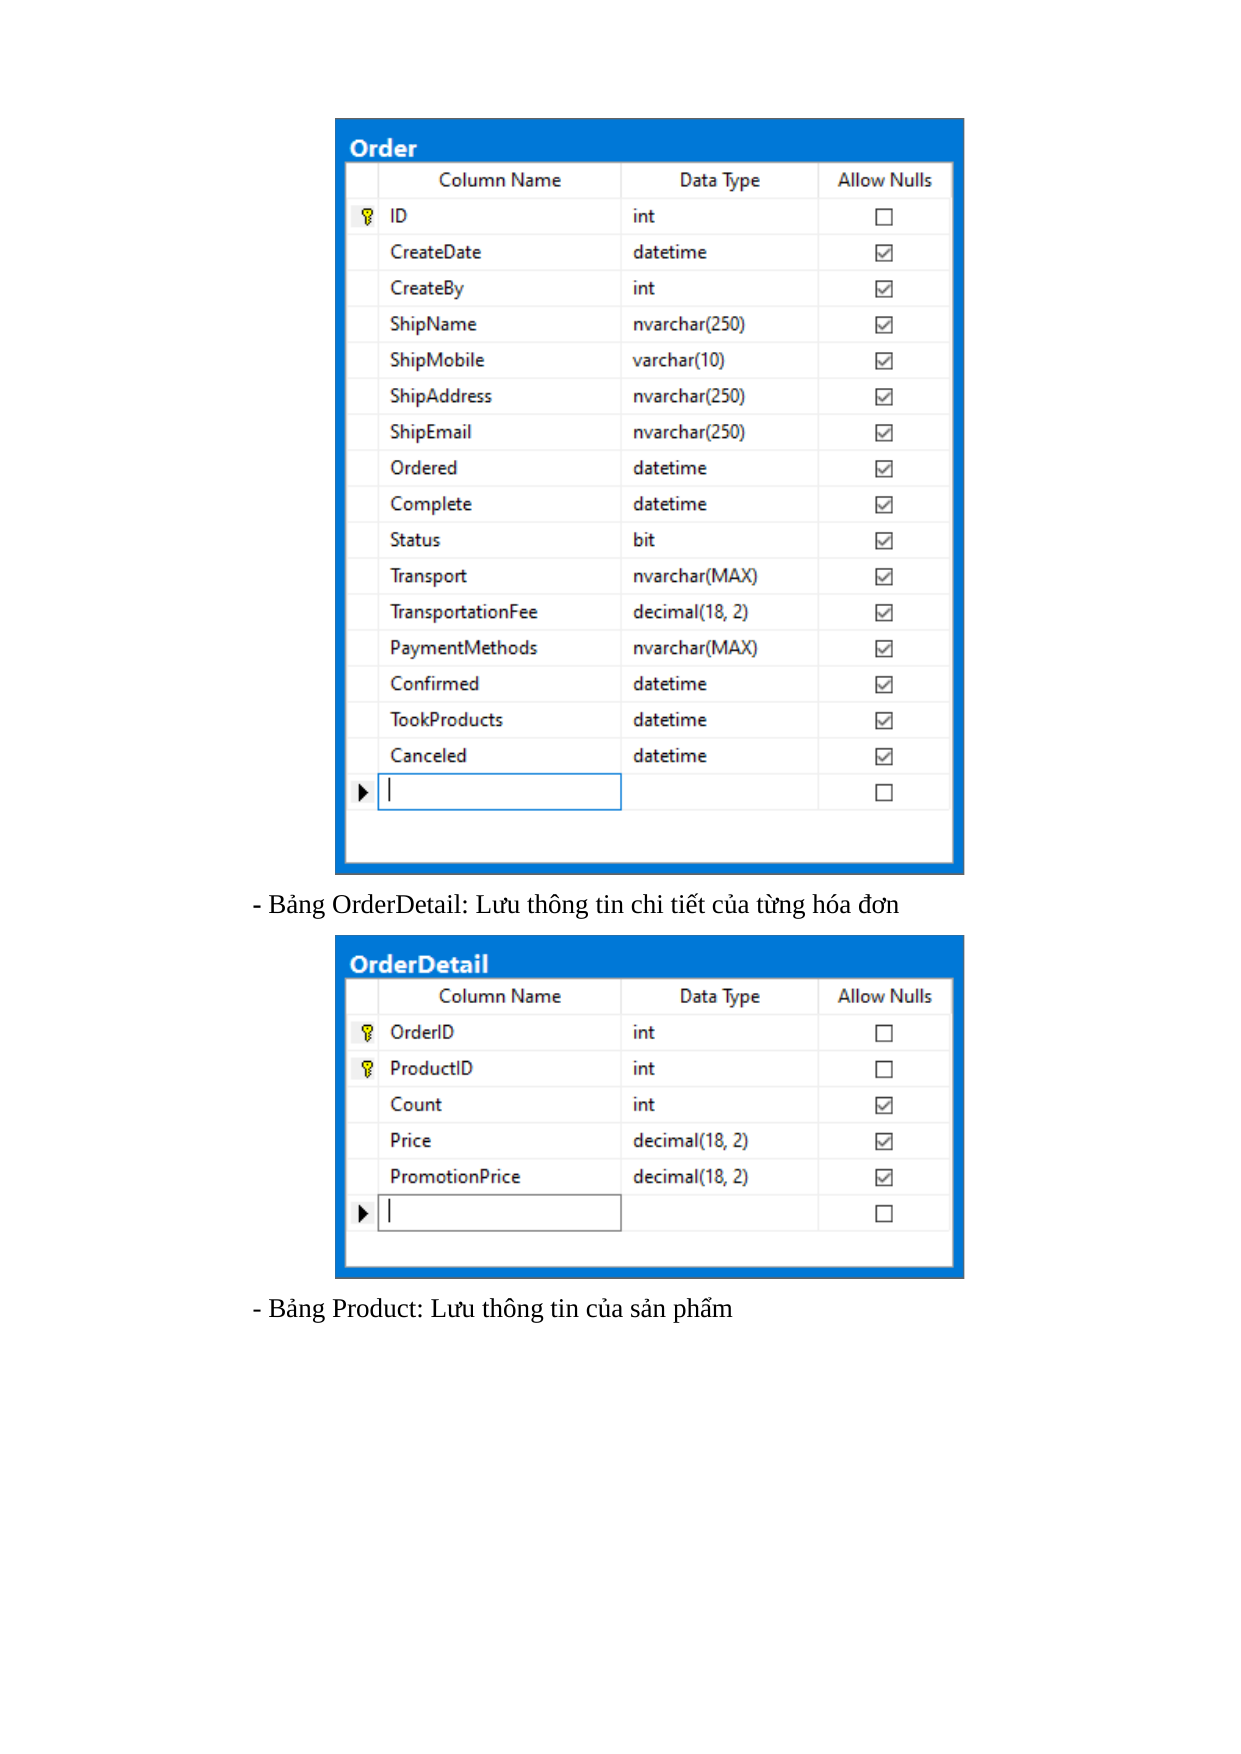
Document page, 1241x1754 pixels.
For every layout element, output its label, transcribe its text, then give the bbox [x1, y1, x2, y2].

picture [335, 118, 965, 875]
picture [335, 935, 965, 1279]
text - Bảng Product: Lưu thông tin của sản phẩm [177, 1293, 1122, 1324]
text - Bảng OrderDetail: Lưu thông tin chi tiết của từng hóa đơn [177, 888, 1122, 919]
